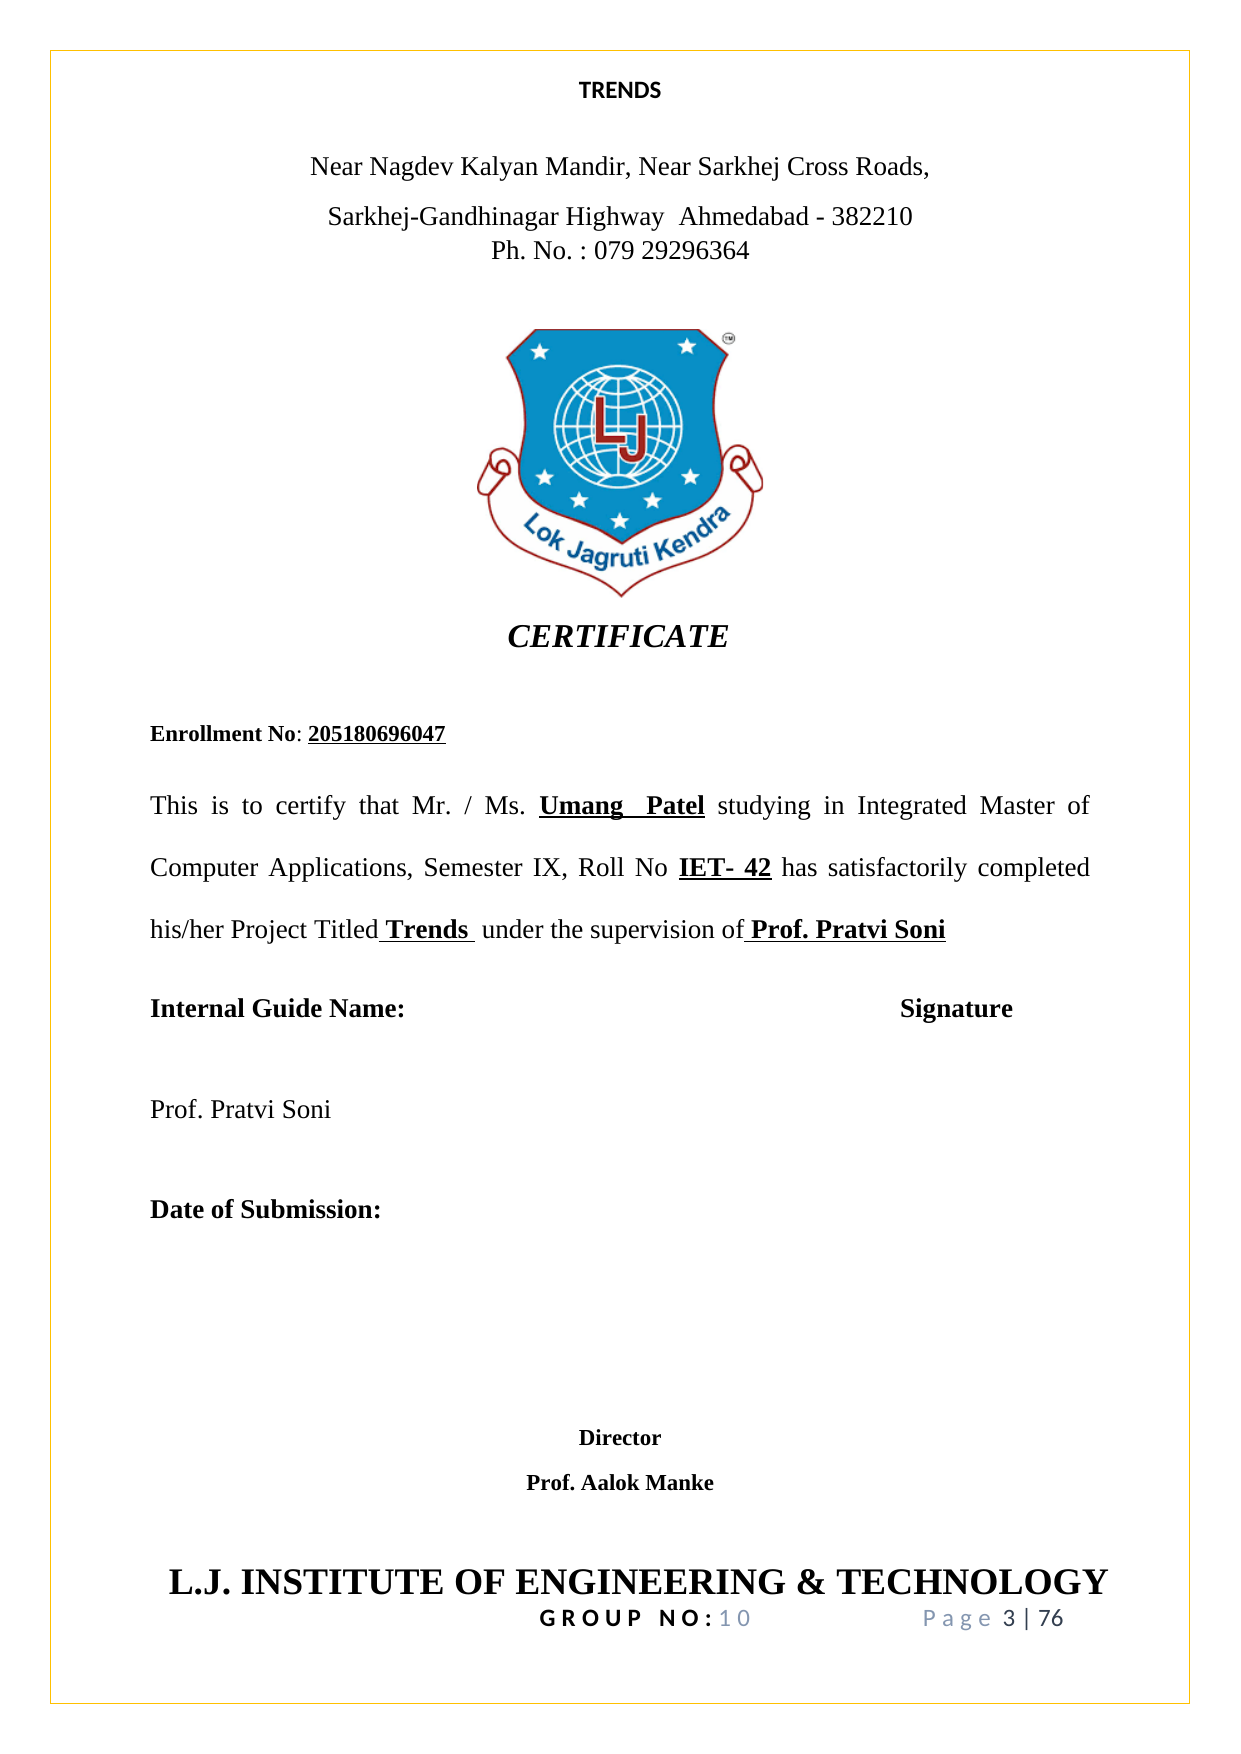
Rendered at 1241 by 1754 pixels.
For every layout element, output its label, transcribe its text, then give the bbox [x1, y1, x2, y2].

text Prof. Pratvi Soni [150, 1093, 1184, 1124]
text This is to certify that Mr. / Ms. Umang Patel studying in Integrated Master of Computer Applications, Semester IX, Roll No IET- 42 has satisfactorily completed his/her Project Titled Trends under the supervision of Prof. Pratvi Soni [150, 789, 1090, 945]
text Sarkhej-Gandhinagar Highway Ahmedabad - 382210 Ph. No. : 079 29296364 [150, 200, 1090, 265]
text Director [150, 1424, 1090, 1450]
text CERTIFICATE [150, 617, 1090, 655]
text Date of Submission: [150, 1193, 1184, 1224]
text Near Nagdev Kalyan Mandir, Near Sarkhej Cross Roads, [150, 150, 1090, 181]
text L.J. INSTITUTE OF ENGINEERING & TECHNOLOGY [112, 1559, 1165, 1602]
picture [477, 329, 764, 598]
text Enrollment No: 205180696047 [150, 720, 1090, 746]
text Prof. Aalok Manke [150, 1469, 1090, 1496]
text Internal Guide Name: Signature [150, 993, 1184, 1024]
